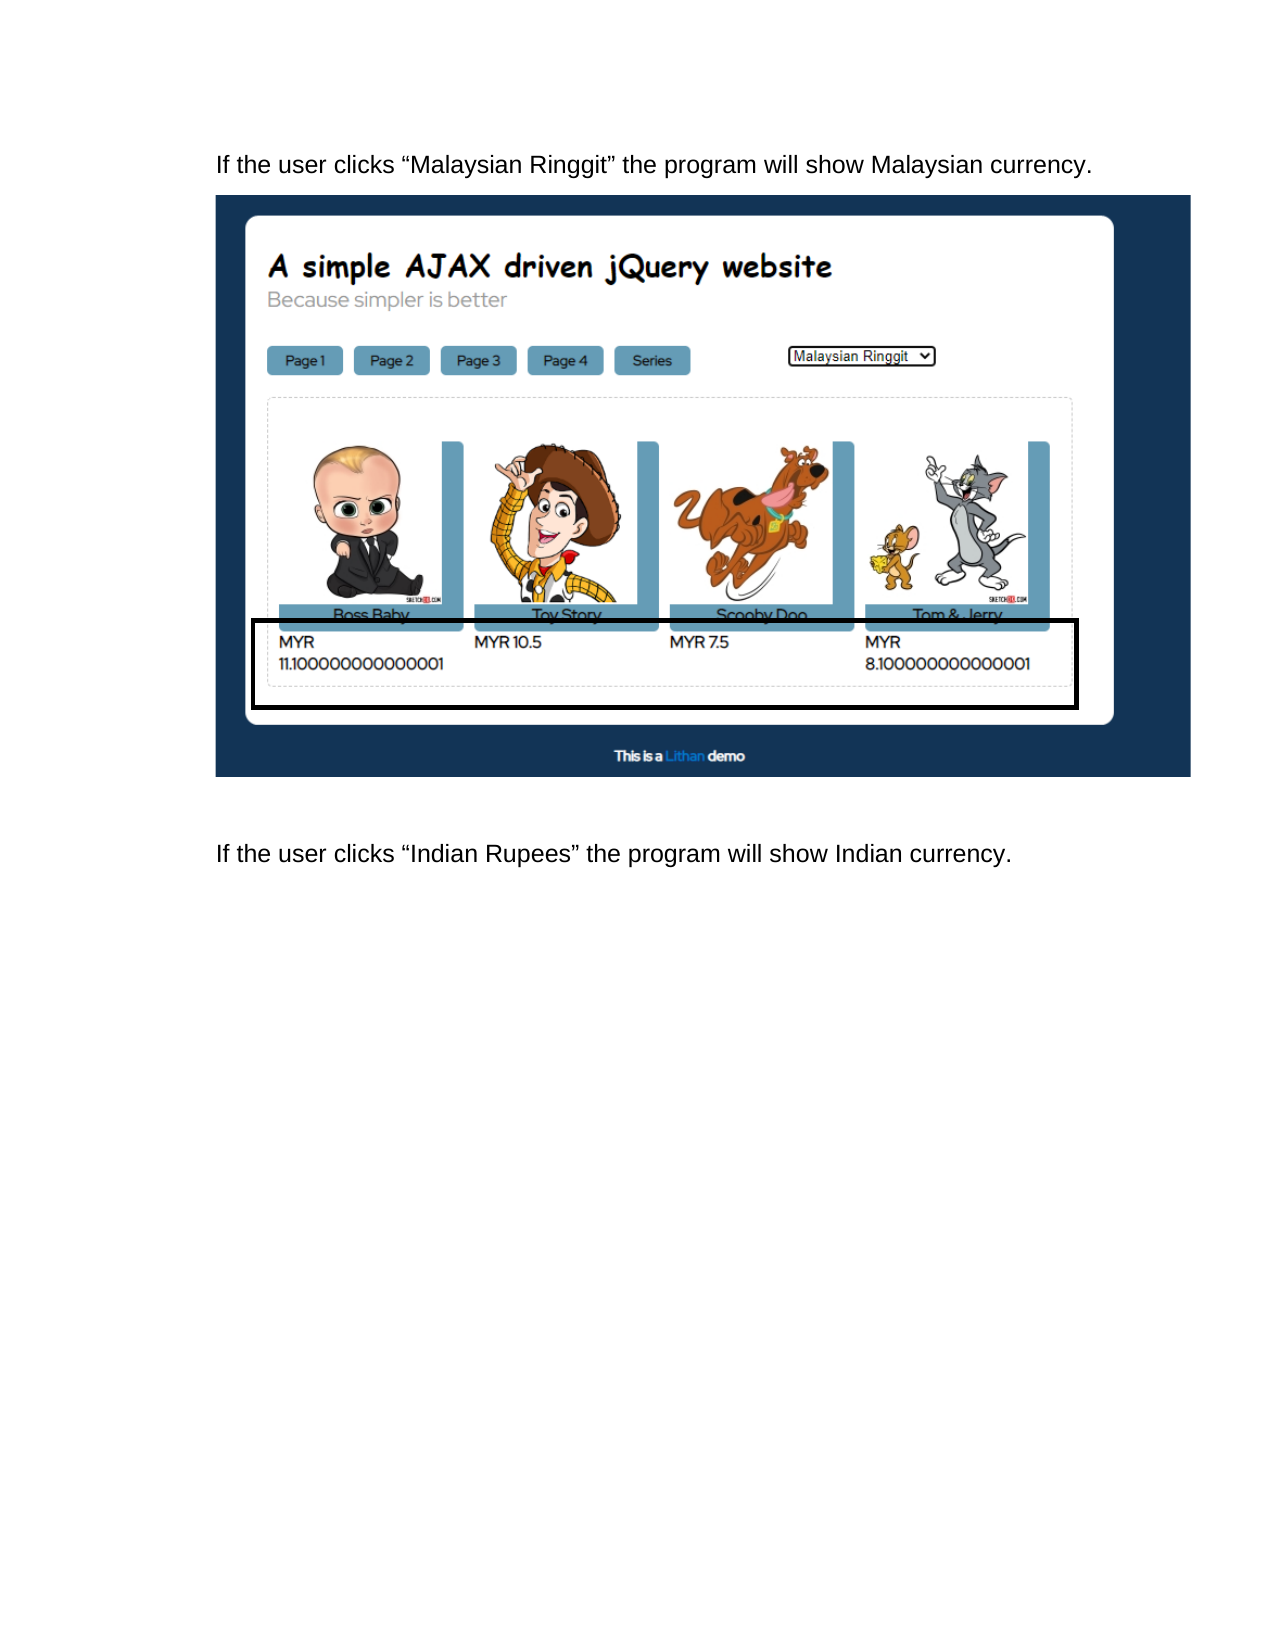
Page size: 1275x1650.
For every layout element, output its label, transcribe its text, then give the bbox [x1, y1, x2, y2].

picture [215, 195, 1191, 777]
text If the user clicks “Malaysian Ringgit” the program will show Malaysian currency. [216, 150, 1125, 179]
text If the user clicks “Indian Rupees” the program will show Indian currency. [216, 839, 1125, 868]
